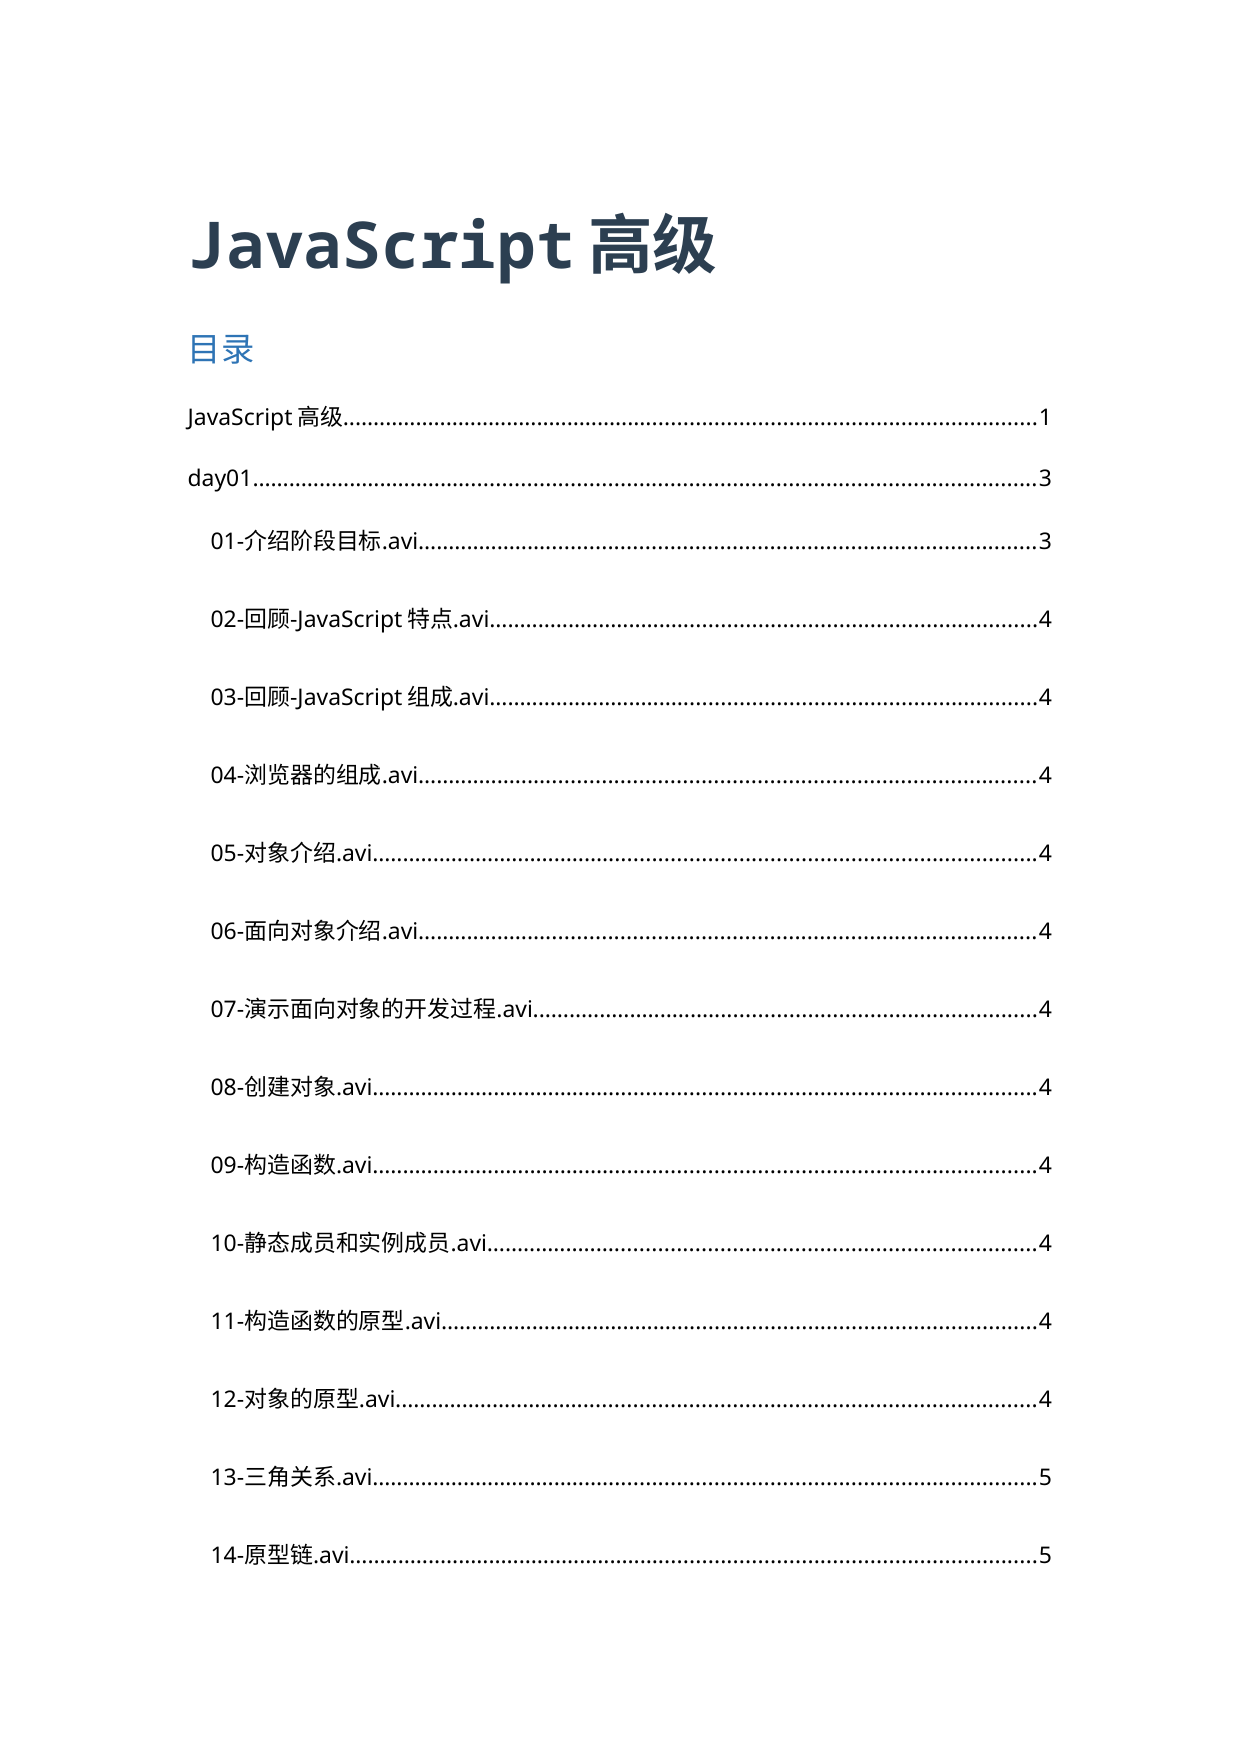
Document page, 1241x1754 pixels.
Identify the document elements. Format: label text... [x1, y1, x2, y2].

text JavaScript高级 [187, 192, 1053, 289]
